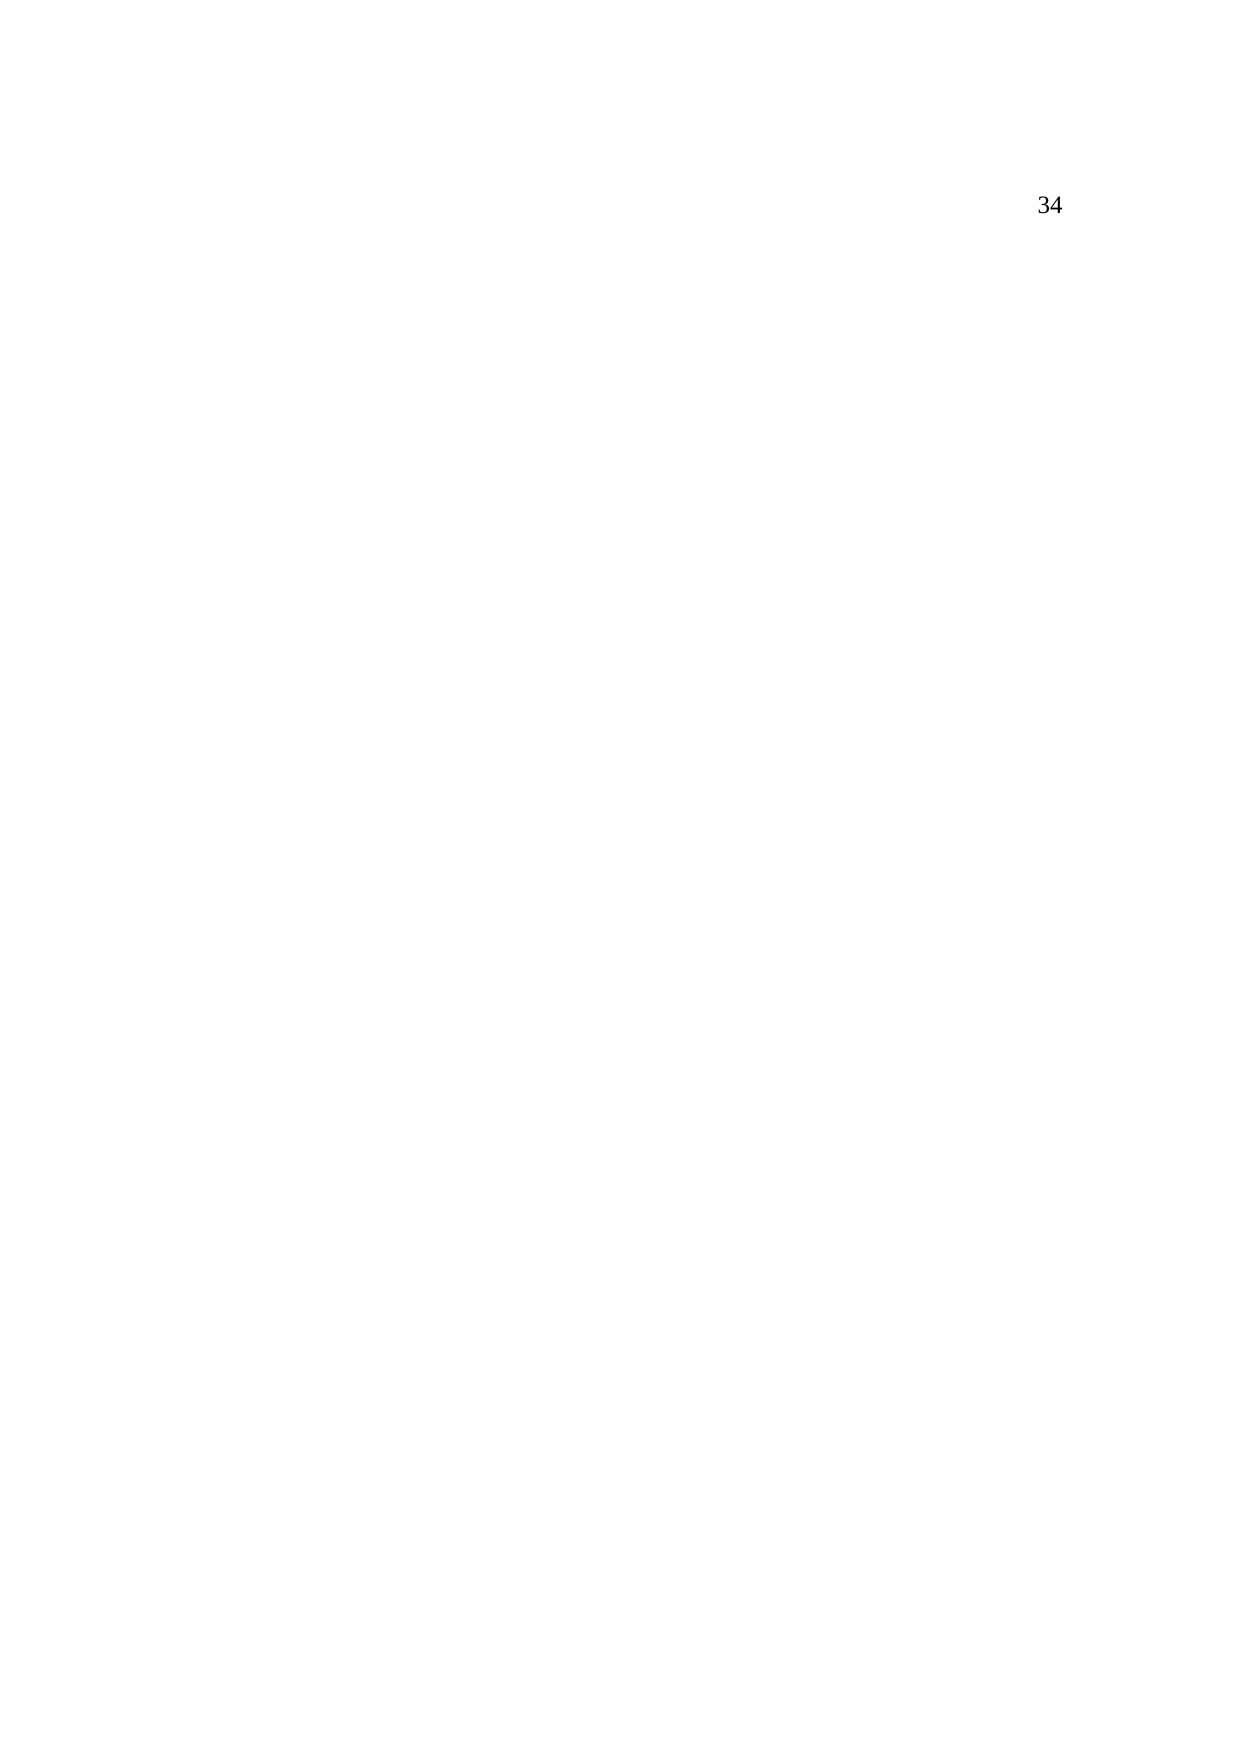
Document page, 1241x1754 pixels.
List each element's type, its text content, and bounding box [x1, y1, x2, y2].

text 34 [1037, 190, 1090, 218]
